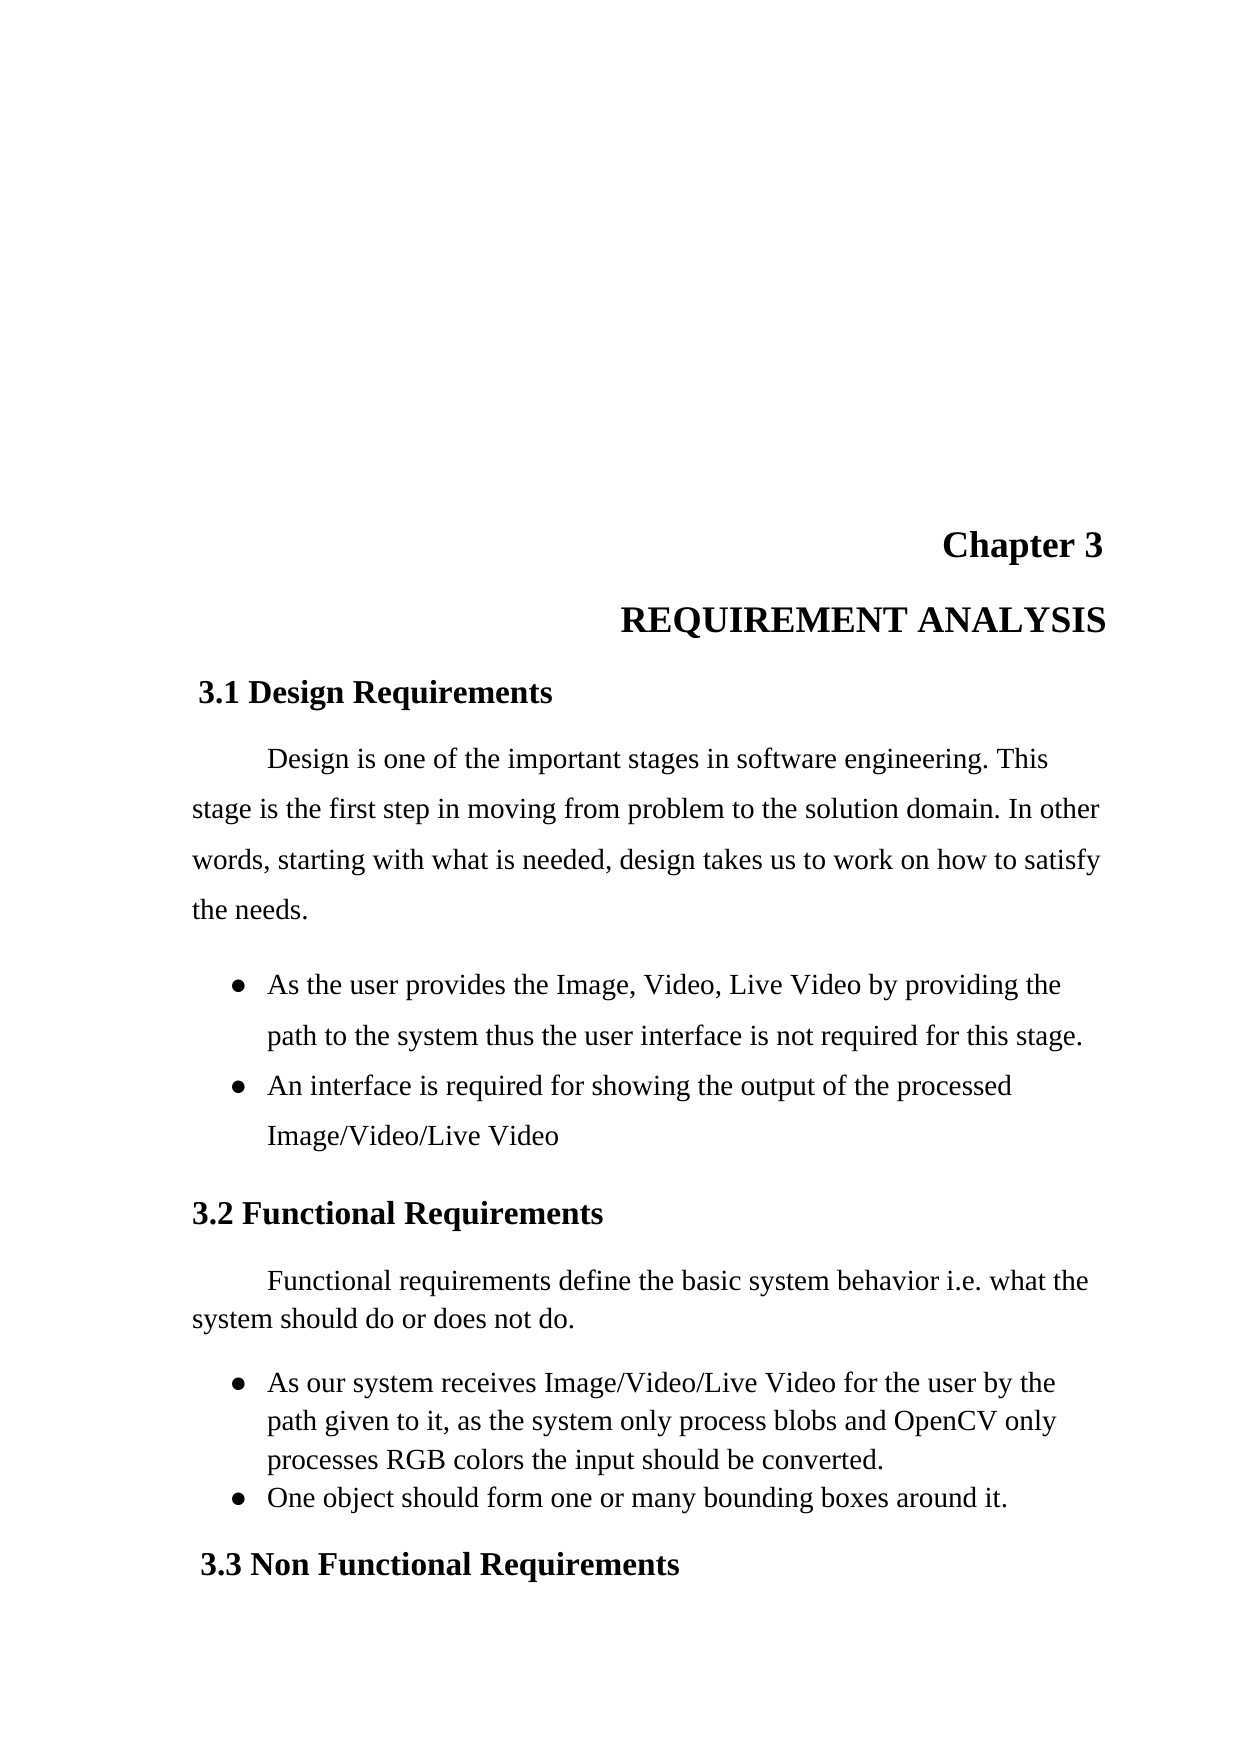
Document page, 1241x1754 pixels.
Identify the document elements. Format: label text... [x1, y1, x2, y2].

text Design is one of the important stages in software engineering. This stage is the first step in moving from problem to the solution domain. In other words, starting with what is needed, design takes us to work on how to satisfy the needs. [192, 741, 1107, 926]
list An interface is required for showing the output of the processed Image/Video/Live Video [229, 1068, 1107, 1152]
list One object should form one or many bounding boxes around it. [229, 1480, 1107, 1514]
list As the user provides the Image, Video, Live Video by providing the path to the system thus the user interface is not required for this stage. [229, 967, 1107, 1051]
text Chapter 3 [942, 523, 1107, 566]
list As our system receives Image/Video/Live Video for the user by the path given to it, as the system only process blobs and OpenCV only processes RGB colors the input should be converted. [229, 1365, 1107, 1475]
text Functional requirements define the basic system behavior i.e. what the system should do or does not do. [192, 1263, 1107, 1335]
text 3.3 Non Functional Requirements [192, 1544, 1107, 1582]
text 3.2 Functional Requirements [192, 1194, 1107, 1232]
text 3.1 Design Requirements [192, 672, 1107, 710]
text REQUIREMENT ANALYSIS [192, 597, 1107, 641]
